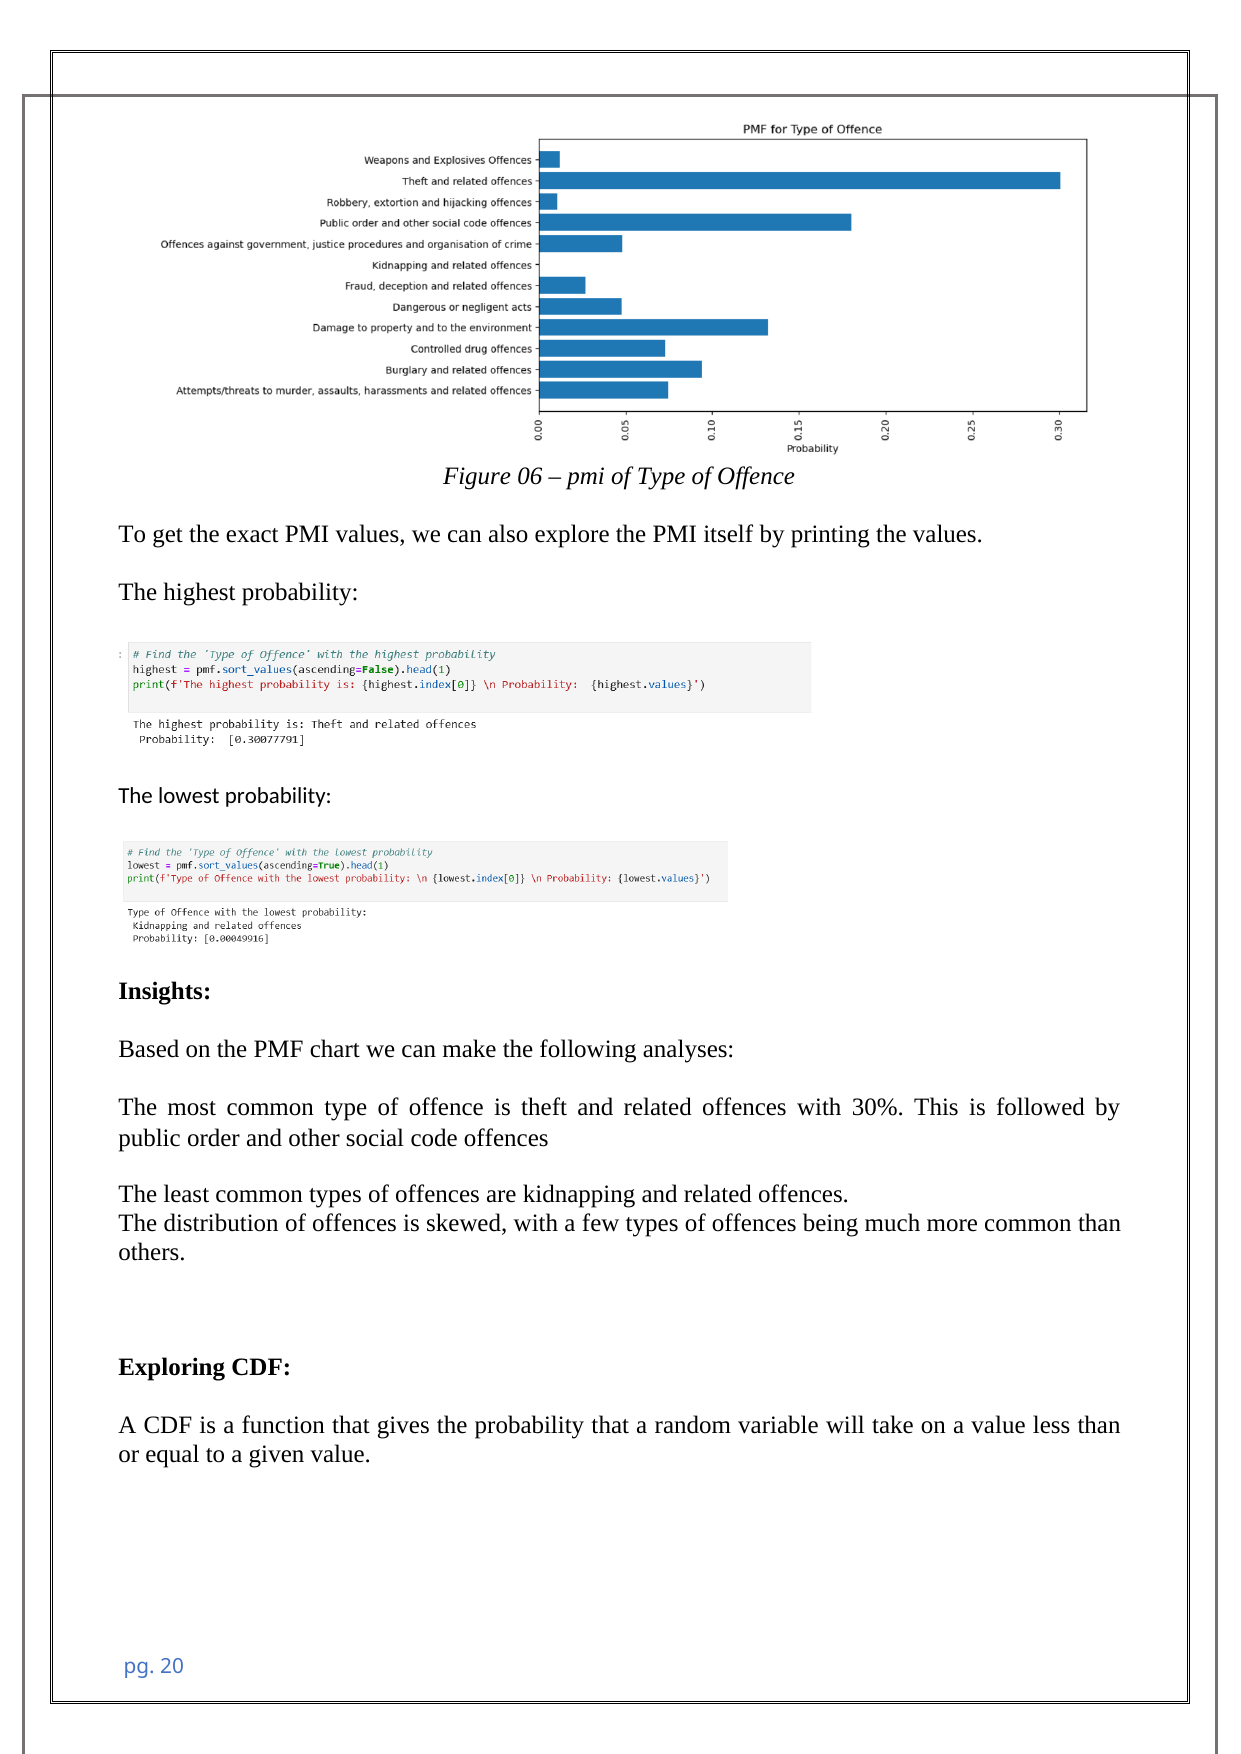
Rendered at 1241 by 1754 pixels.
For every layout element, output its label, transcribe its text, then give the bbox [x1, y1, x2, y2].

text Exploring CDF: [118, 1352, 1122, 1381]
text Insights: [118, 976, 1122, 1005]
text To get the exact PMI values, we can also explore the PMI itself by printing the values. [118, 519, 1122, 548]
picture [118, 838, 729, 947]
text The lowest probability: [118, 781, 1122, 809]
text A CDF is a function that gives the probability that a random variable will take on a value less than or equal to a given value. [118, 1410, 1122, 1468]
text The most common type of offence is theft and related offences with 30%. This is followed by public order and other social code offences [118, 1092, 1122, 1152]
text The distribution of offences is skewed, with a few types of offences being much more common than others. [118, 1208, 1122, 1265]
text The highest probability: [118, 577, 1122, 606]
picture [140, 118, 1100, 462]
text Based on the PMF chart we can make the following analyses: [118, 1034, 1122, 1063]
text The least common types of offences are kidnapping and related offences. [118, 1179, 1122, 1208]
picture [118, 635, 812, 752]
